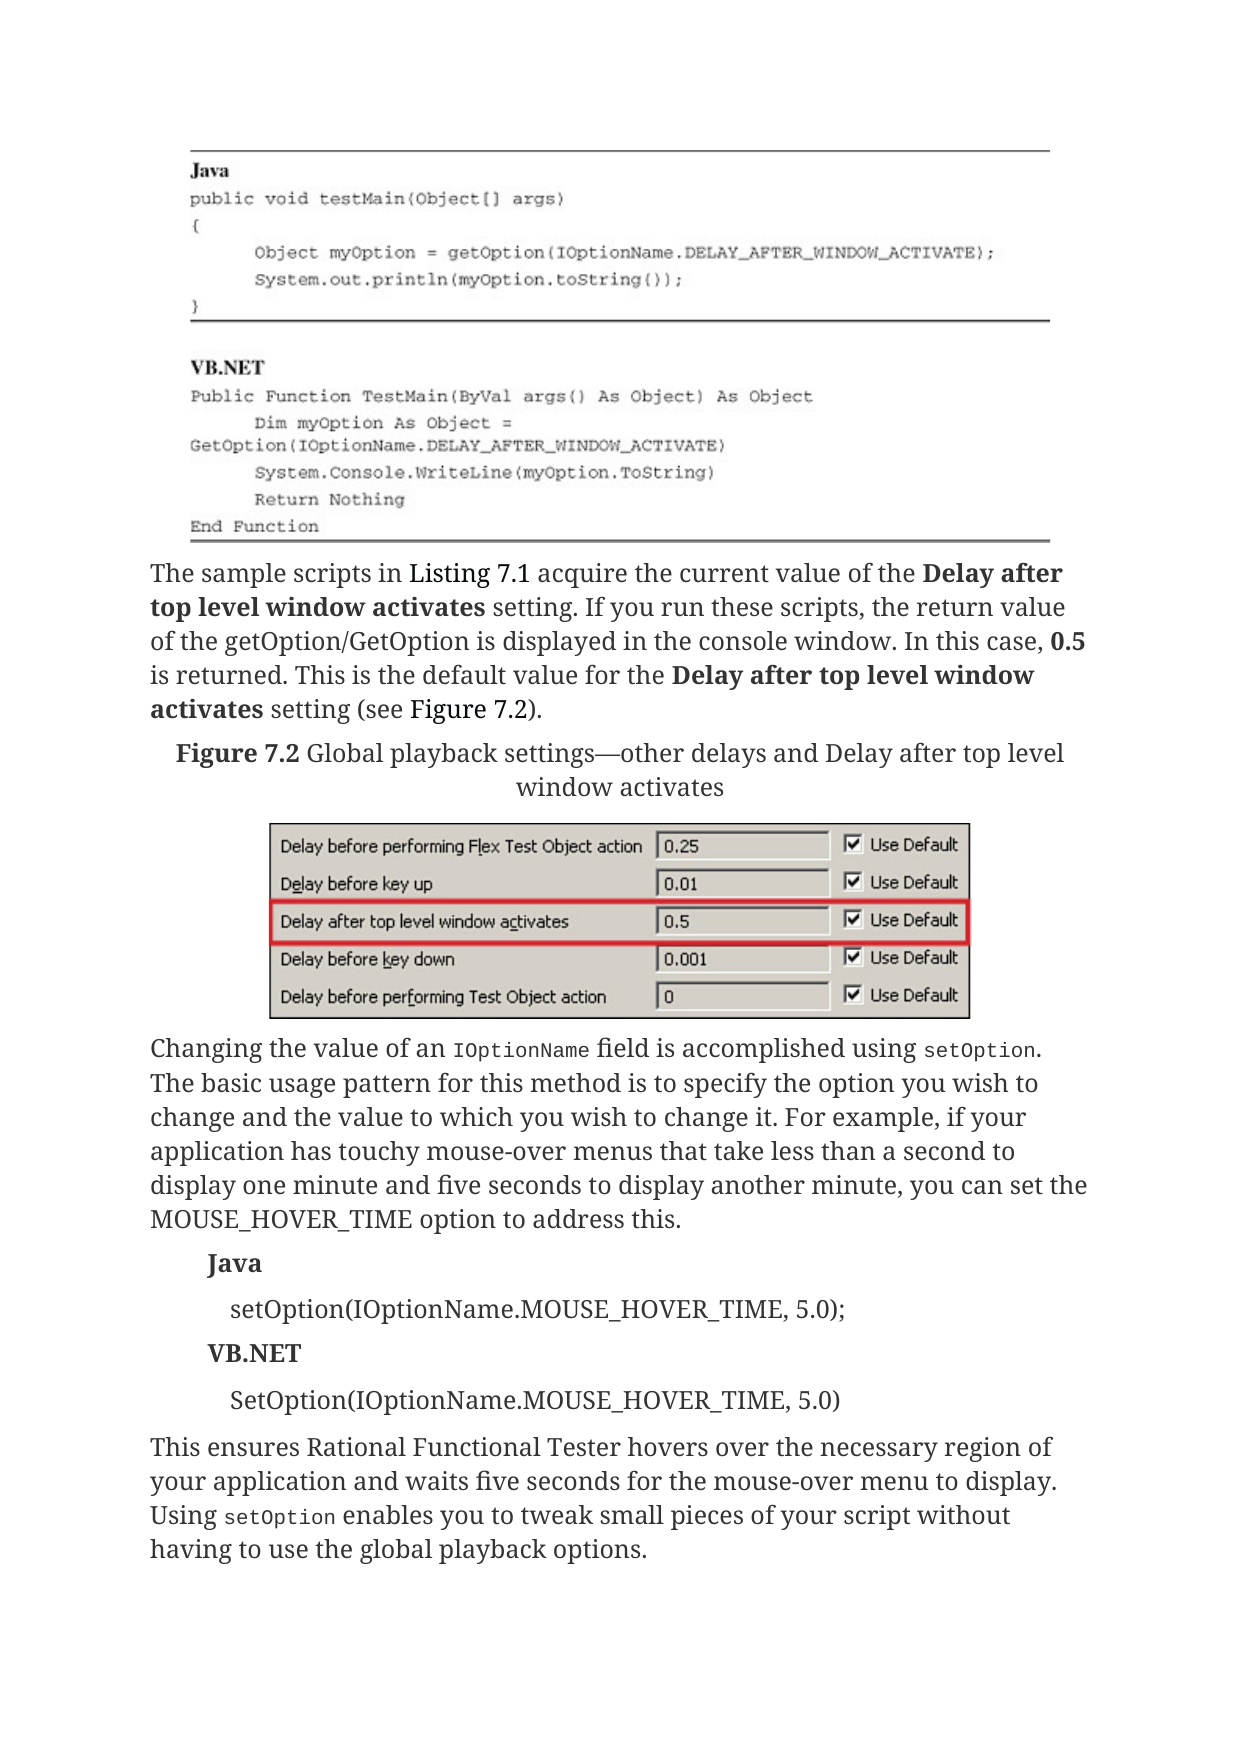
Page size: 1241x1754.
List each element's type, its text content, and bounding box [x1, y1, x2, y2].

text Figure 7.2 Global playback settings—other delays and Delay after top level window activates [150, 736, 1090, 804]
text The sample scripts in Listing 7.1 acquire the current value of the Delay after top level window activates setting. If you run these scripts, the return value of the getOption/GetOption is displayed in the console window. In this case, 0.5 is returned. This is the default value for the Delay after top level window activates setting (see Figure 7.2). [150, 555, 1090, 726]
picture [190, 150, 1050, 543]
text SetOption(IOptionName.MOUSE_HOVER_TIME, 5.0) [230, 1383, 1090, 1417]
picture [268, 823, 972, 1019]
text setOption(IOptionName.MOUSE_HOVER_TIME, 5.0); [230, 1292, 1090, 1326]
text This ensures Rational Functional Tester hovers over the necessary region of your application and waits five seconds for the mouse-over menu to display. Using setOption enables you to tweak small pieces of your script without having to use the global playback options. [150, 1429, 1090, 1566]
text VB.NET [207, 1336, 1090, 1370]
text Changing the value of an IOptionName field is accomplished using setOption. The basic usage pattern for this method is to specify the option you wish to change and the value to which you wish to change it. For example, if your application has touchy mouse-over menus that take less than a second to display one minute and five seconds to display another minute, you can set the MOUSE_HOVER_TIME option to address this. [150, 1031, 1090, 1236]
text Java [207, 1246, 1090, 1279]
